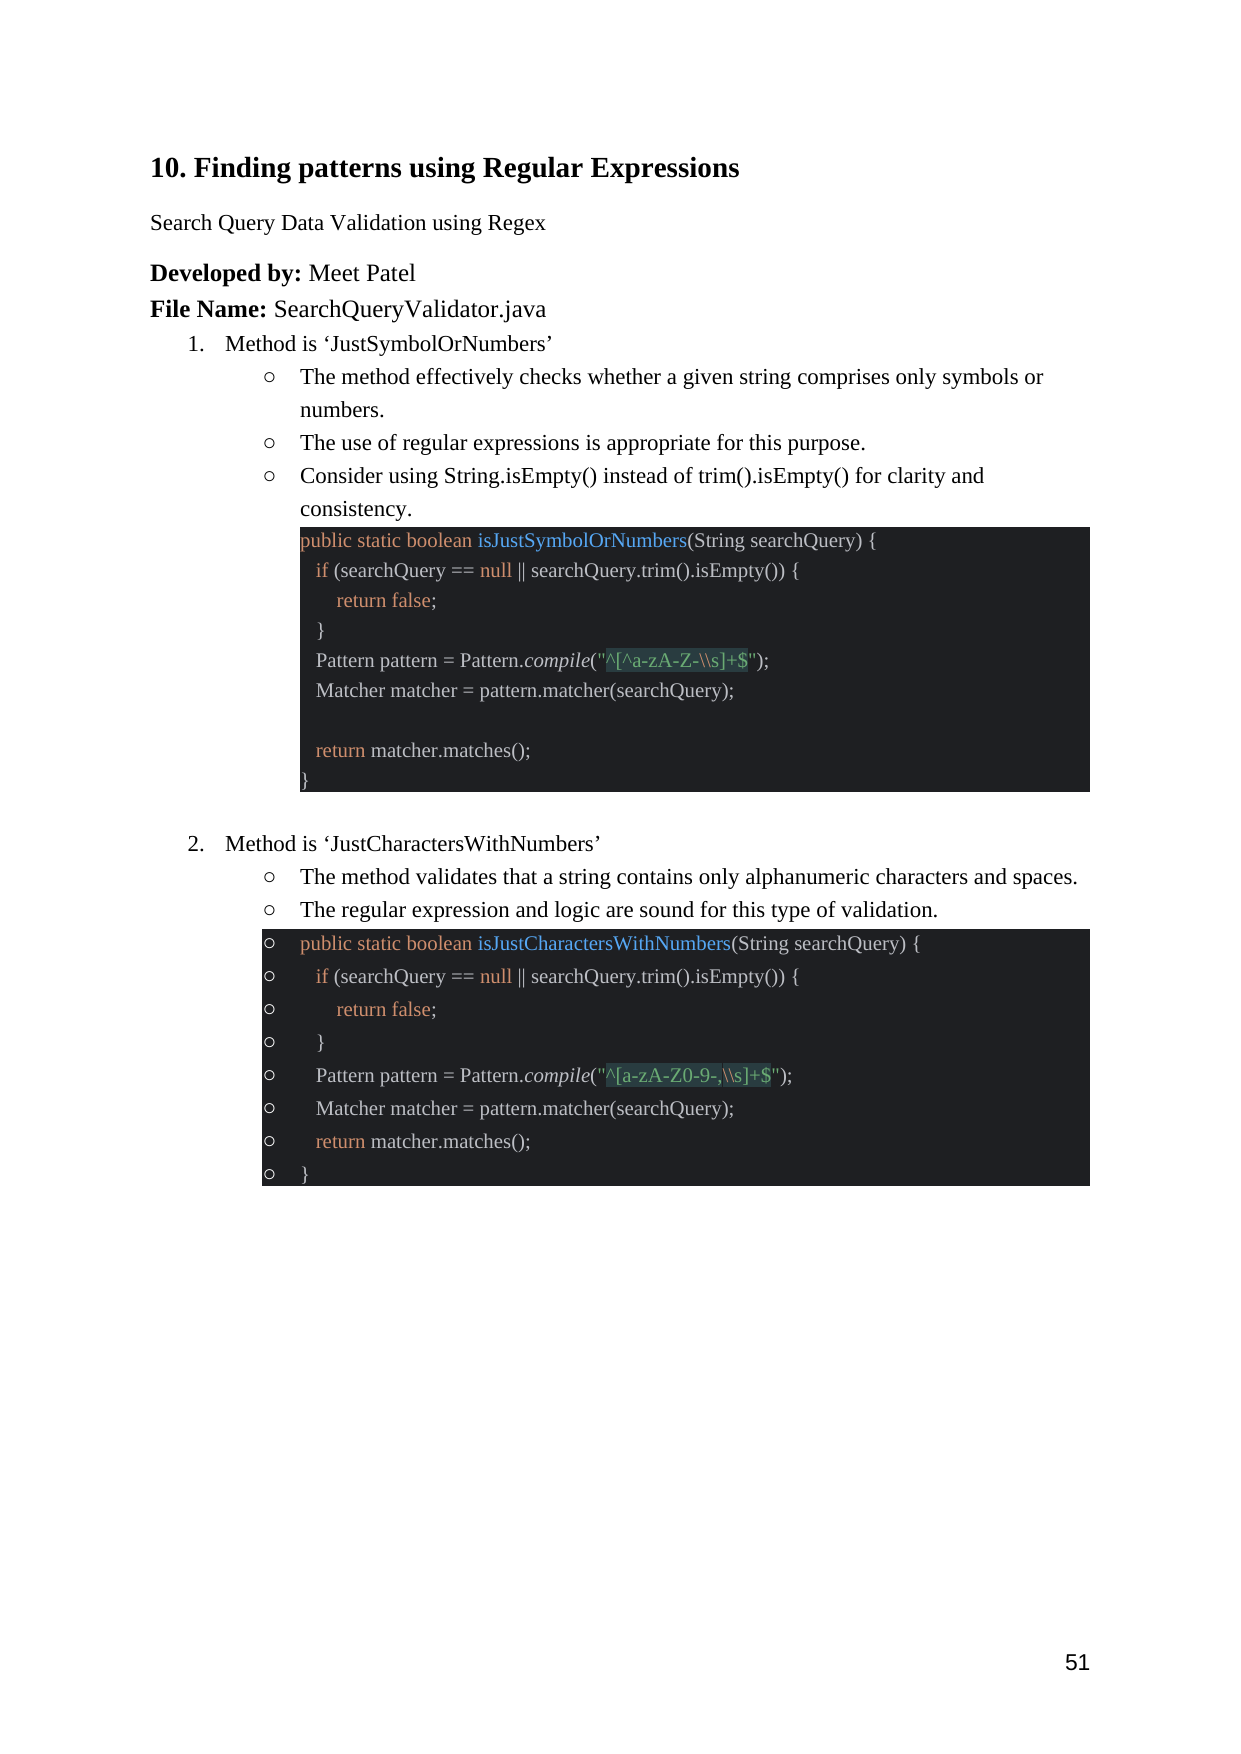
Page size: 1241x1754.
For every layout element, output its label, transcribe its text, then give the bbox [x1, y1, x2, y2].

list The use of regular expressions is appropriate for this purpose. [262, 429, 1090, 455]
list Matcher matcher = pattern.matcher(searchQuery); [262, 1094, 1090, 1120]
text Matcher matcher = pattern.matcher(searchQuery); [300, 677, 1090, 702]
text File Name: SearchQueryValidator.java [150, 294, 1090, 323]
text Pattern pattern = Pattern.compile("^[^a-zA-Z-\\s]+$"); [300, 647, 1090, 672]
text } [300, 617, 1090, 642]
list public static boolean isJustCharactersWithNumbers(String searchQuery) { [262, 929, 1090, 956]
list } [262, 1028, 1090, 1054]
list Method is ‘JustSymbolOrNumbers’ [187, 330, 1090, 356]
list Pattern pattern = Pattern.compile("^[a-zA-Z0-9-,\\s]+$"); [262, 1061, 1090, 1087]
text Search Query Data Validation using Regex [150, 208, 1090, 235]
list return false; [262, 995, 1090, 1021]
list Method is ‘JustCharactersWithNumbers’ [187, 830, 1090, 857]
text return false; [300, 587, 1090, 612]
list Consider using String.isEmpty() instead of trim().isEmpty() for clarity and consistency. [262, 462, 1090, 521]
list } [262, 1159, 1090, 1186]
list The regular expression and logic are sound for this type of validation. [262, 896, 1090, 923]
text return matcher.matches(); [300, 737, 1090, 762]
list return matcher.matches(); [262, 1127, 1090, 1153]
text public static boolean isJustSymbolOrNumbers(String searchQuery) { [300, 527, 1090, 552]
text Developed by: Meet Patel [150, 258, 1090, 287]
list The method effectively checks whether a given string comprises only symbols or numbers. [262, 363, 1090, 422]
text if (searchQuery == null || searchQuery.trim().isEmpty()) { [300, 557, 1090, 582]
list if (searchQuery == null || searchQuery.trim().isEmpty()) { [262, 962, 1090, 988]
subtitle 10. Finding patterns using Regular Expressions [150, 150, 1090, 183]
text } [300, 767, 1090, 792]
list The method validates that a string contains only alphanumeric characters and spaces. [262, 863, 1090, 890]
